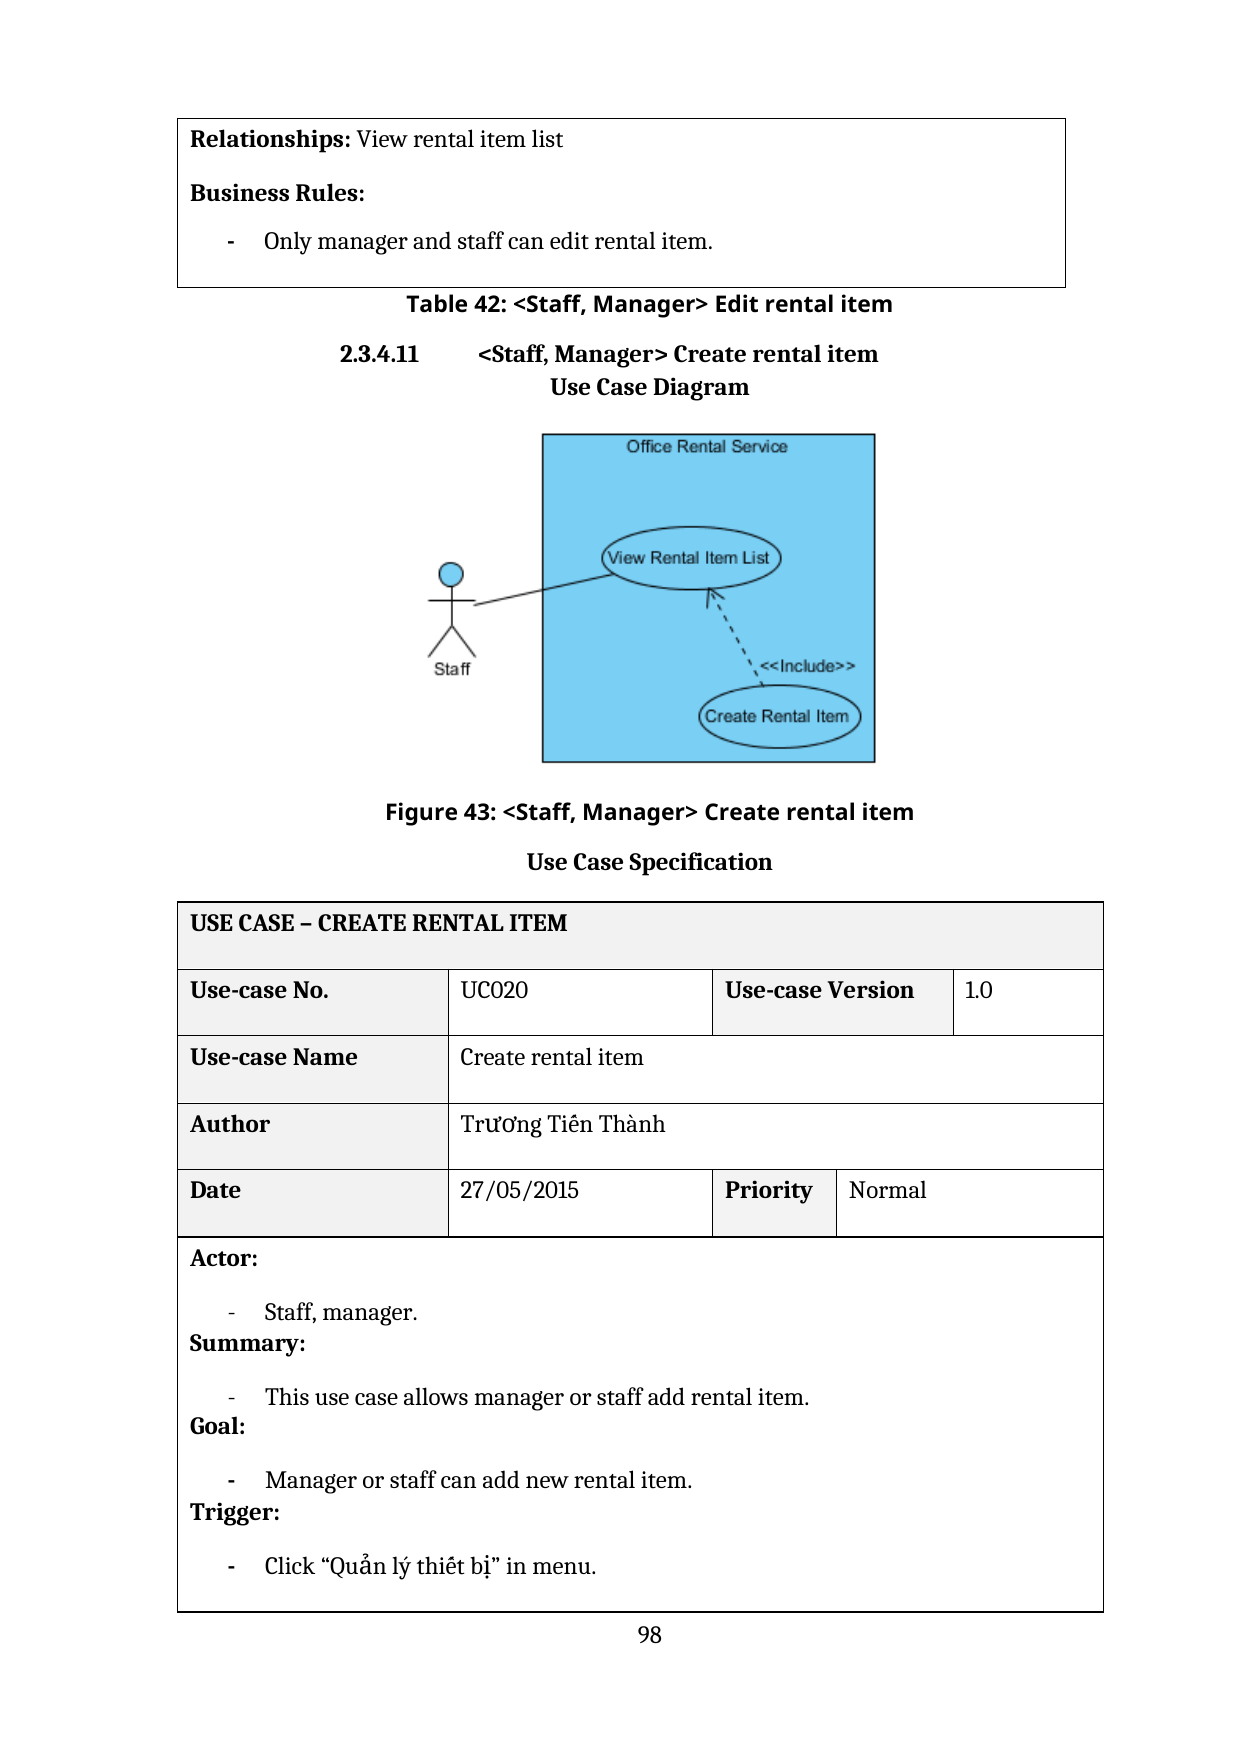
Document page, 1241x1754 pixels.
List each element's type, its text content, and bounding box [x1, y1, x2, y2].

table_cell Create rental item [449, 1036, 1103, 1102]
table_cell 27/05/2015 [449, 1170, 712, 1236]
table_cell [178, 119, 1065, 287]
table_cell Author [178, 1104, 448, 1169]
text Use Case Diagram [177, 373, 1122, 402]
table_cell Use-case No. [178, 970, 448, 1035]
table_cell Use-case Name [178, 1036, 448, 1102]
table_header USE CASE – CREATE RENTAL ITEM [178, 903, 1103, 968]
text Use Case Specification [177, 848, 1122, 876]
table_cell Date [178, 1170, 448, 1236]
picture [417, 426, 882, 771]
subtitle <Staff, Manager> Create rental item [340, 340, 1122, 368]
table_cell UC020 [449, 970, 712, 1035]
table_cell Use-case Version [713, 970, 953, 1035]
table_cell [178, 1238, 1103, 1611]
table_cell Priority [713, 1170, 836, 1236]
table_cell 1.0 [954, 970, 1103, 1035]
table_cell Normal [837, 1170, 1103, 1236]
table_cell Trương Tiến Thành [449, 1104, 1103, 1169]
